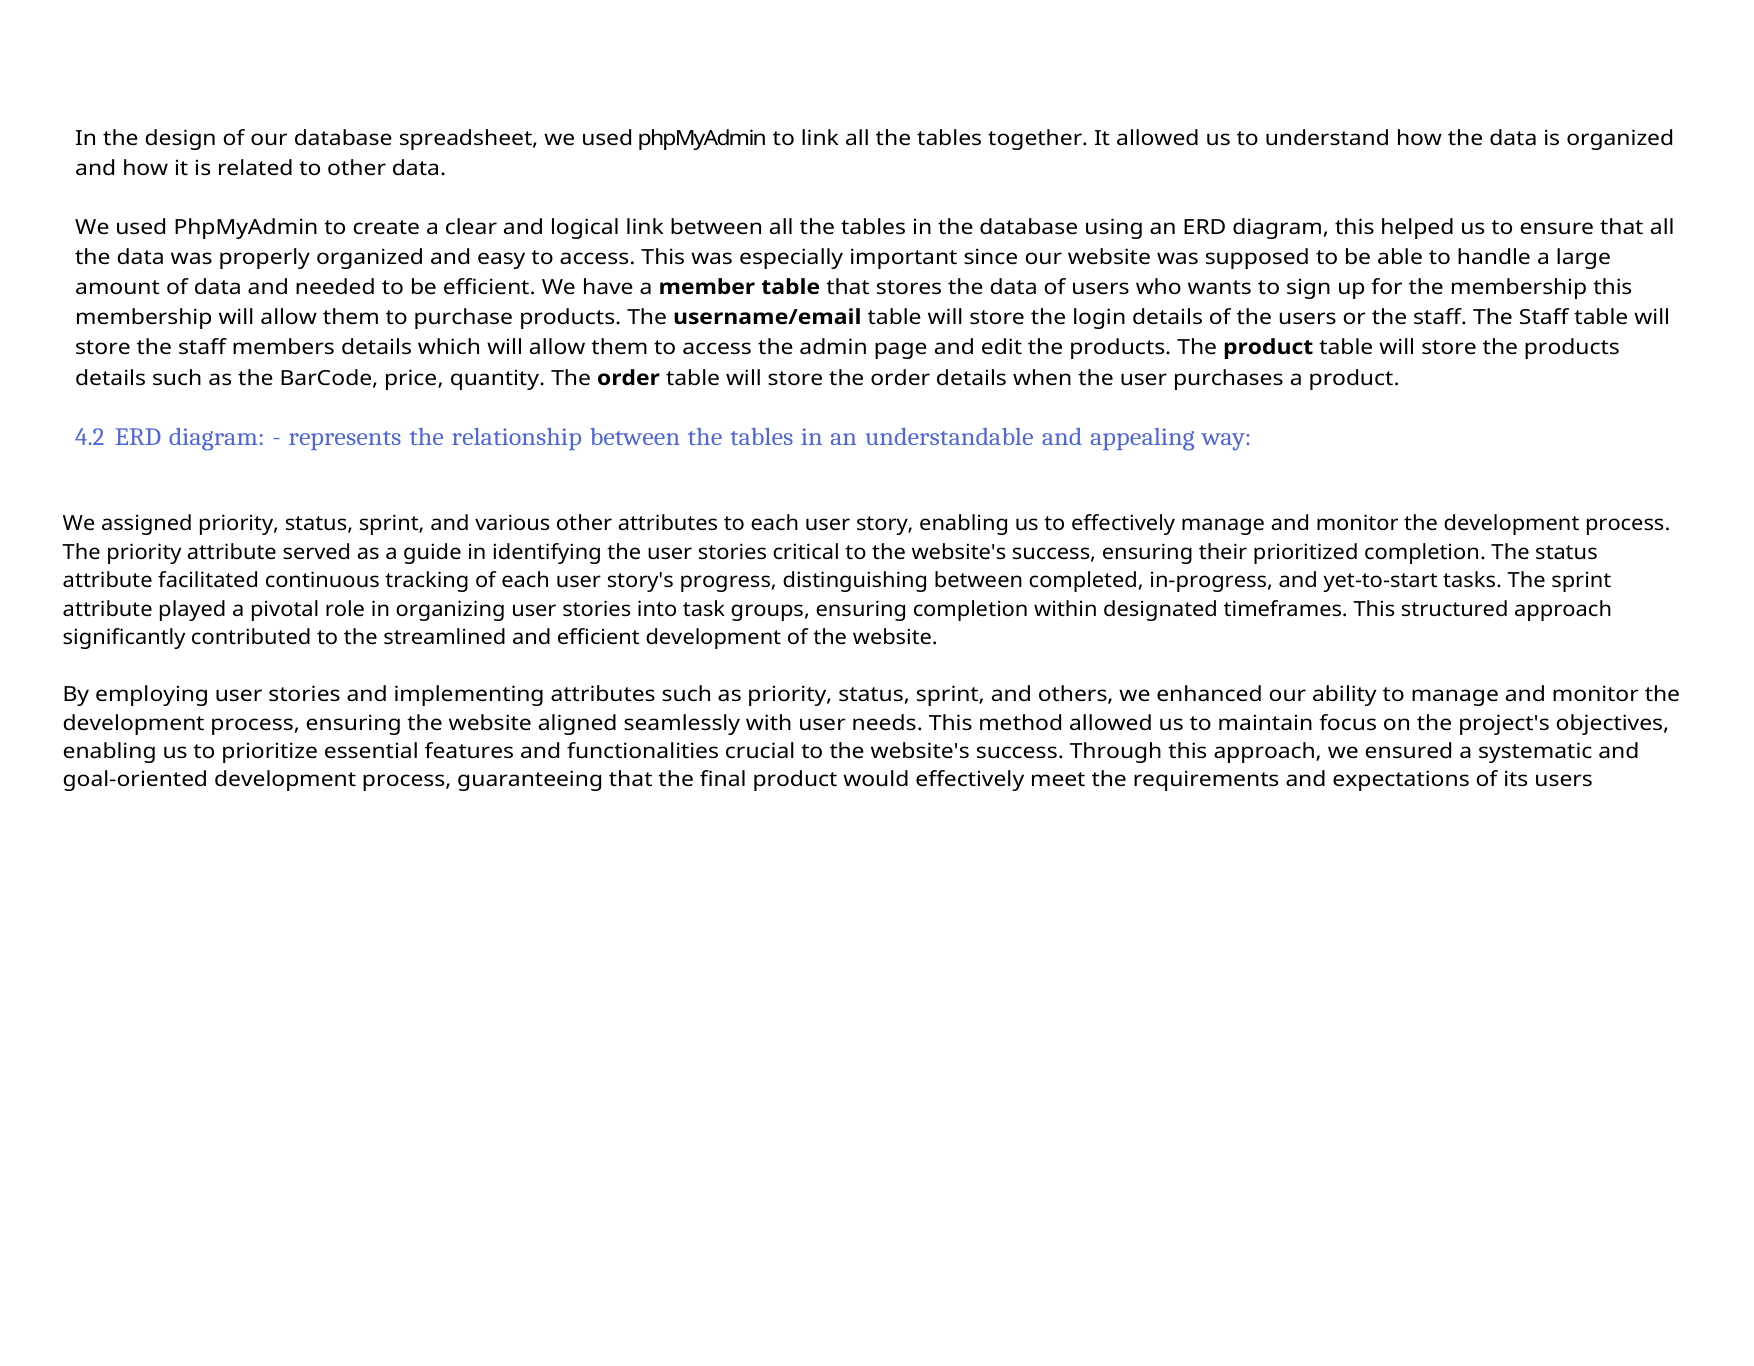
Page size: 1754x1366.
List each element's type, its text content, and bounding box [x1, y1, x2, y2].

text We used PhpMyAdmin to create a clear and logical link between all the tables in the database using an ERD diagram, this helped us to ensure that all the data was properly organized and easy to access. This was especially important since our website was supposed to be able to handle a large amount of data and needed to be efficient. We have a member table that stores the data of users who wants to sign up for the membership this membership will allow them to purchase products. The username/email table will store the login details of the users or the staff. The Staff table will store the staff members details which will allow them to access the admin page and edit the products. The product table will store the products details such as the BarCode, price, quantity. The order table will store the order details when the user purchases a product. [75, 212, 1678, 391]
list ERD diagram: - represents the relationship between the tables in an understandable and appealing way: [75, 423, 1693, 452]
text We assigned priority, status, sprint, and various other attributes to each user story, enabling us to effectively manage and monitor the development process. The priority attribute served as a guide in identifying the user stories critical to the website's success, ensuring their prioritized completion. The status attribute facilitated continuous tracking of each user story's progress, distinguishing between completed, in-progress, and yet-to-start tasks. The sprint attribute played a pivotal role in organizing user stories into task groups, ensuring completion within designated timeframes. This structured approach significantly contributed to the streamlined and efficient development of the website. [62, 508, 1693, 651]
text In the design of our database spreadsheet, we used phpMyAdmin to link all the tables together. It allowed us to understand how the data is organized and how it is related to other data. [75, 123, 1678, 182]
text By employing user stories and implementing attributes such as priority, status, sprint, and others, we enhanced our ability to manage and monitor the development process, ensuring the website aligned seamlessly with user needs. This method allowed us to maintain focus on the project's objectives, enabling us to prioritize essential features and functionalities crucial to the website's success. Through this approach, we ensured a systematic and goal-oriented development process, guaranteeing that the final product would effectively meet the requirements and expectations of its users [62, 679, 1693, 793]
